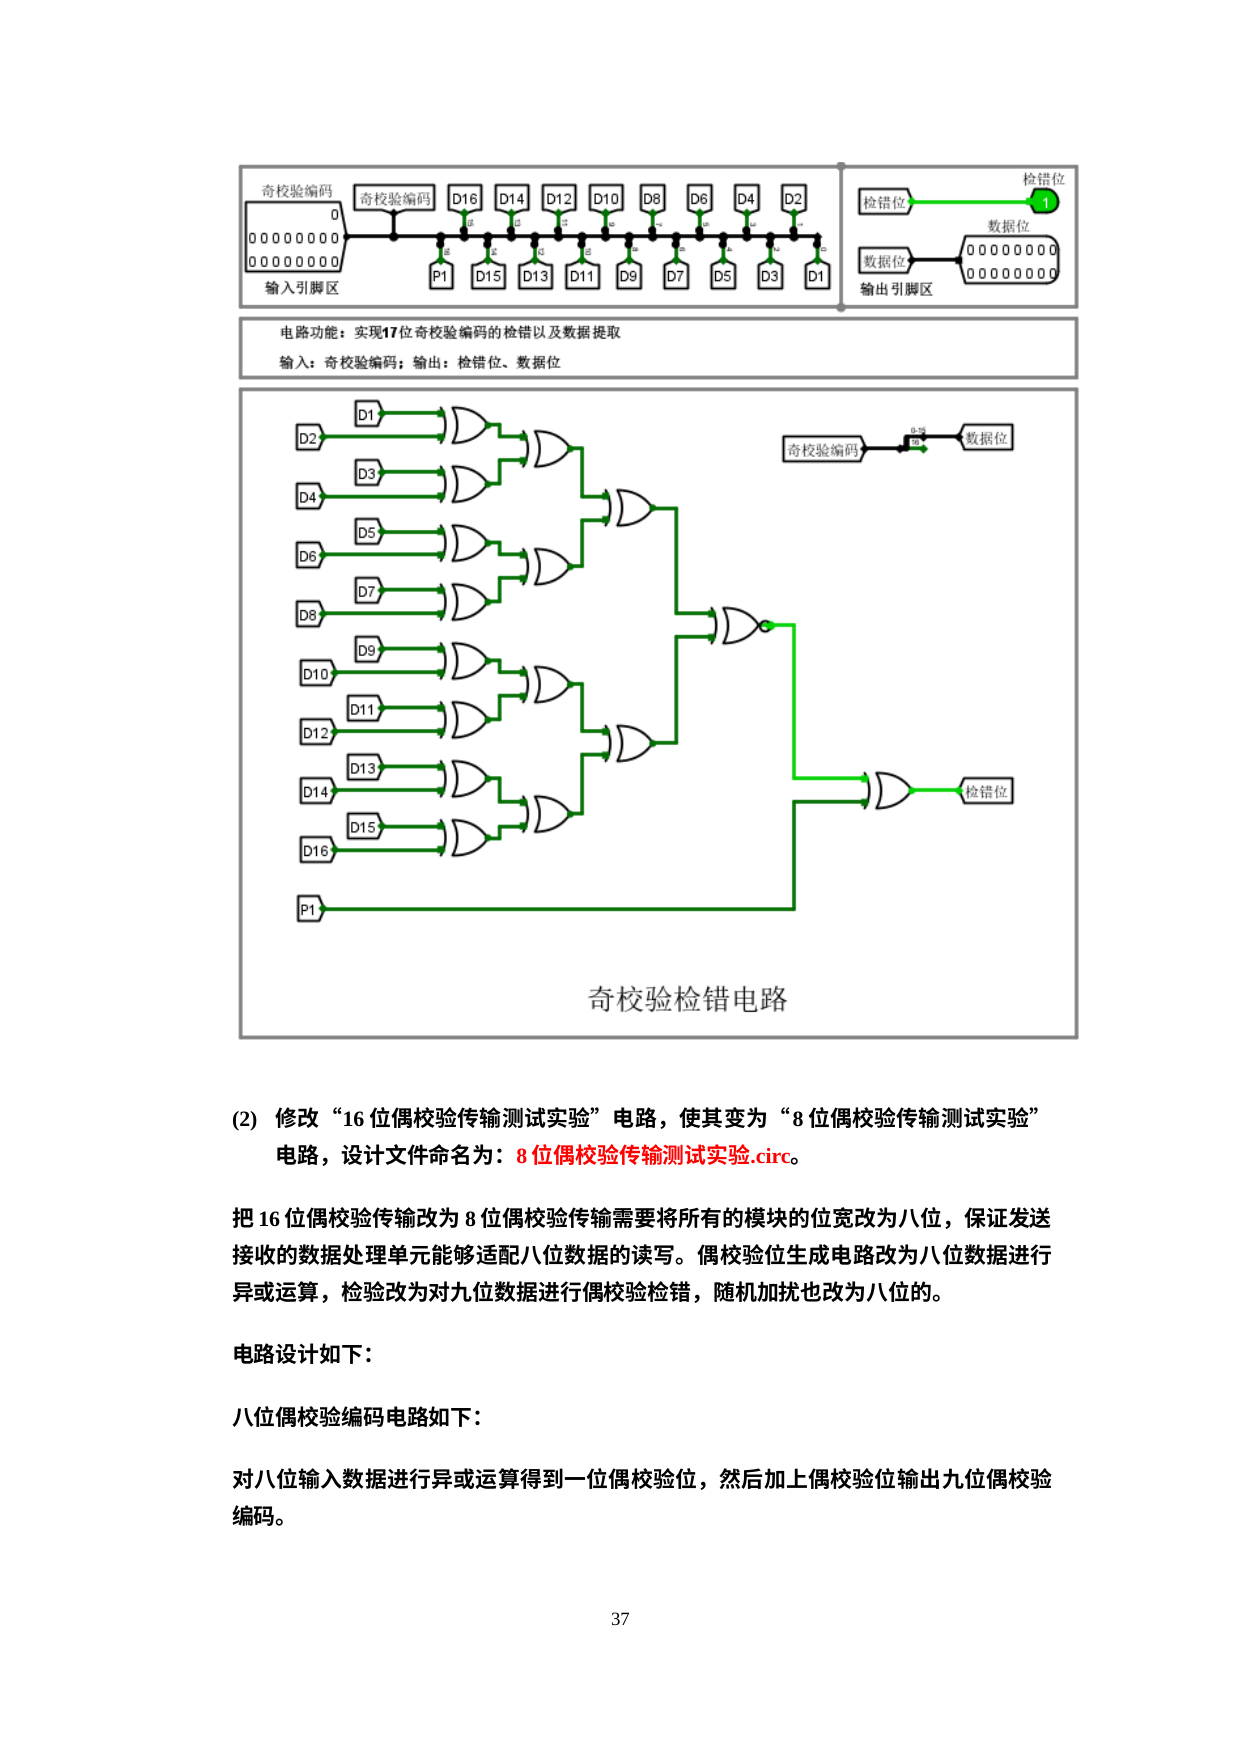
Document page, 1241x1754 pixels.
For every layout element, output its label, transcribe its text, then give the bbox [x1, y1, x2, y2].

text 把16位偶校验传输改为8位偶校验传输需要将所有的模块的位宽改为八位，保证发送接收的数据处理单元能够适配八位数据的读写。偶校验位生成电路改为八位数据进行异或运算，检验改为对九位数据进行偶校验检错，随机加扰也改为八位的。 [232, 1200, 1053, 1307]
picture [231, 162, 1097, 1054]
text 八位偶校验编码电路如下： [232, 1399, 1053, 1432]
text 对八位输入数据进行异或运算得到一位偶校验位，然后加上偶校验位输出九位偶校验编码。 [232, 1461, 1053, 1531]
text 电路设计如下： [232, 1337, 1053, 1369]
list 修改“16位偶校验传输测试实验”电路，使其变为“8位偶校验传输测试实验”电路，设计文件命名为：8位偶校验传输测试实验.circ。 [232, 1101, 1053, 1171]
